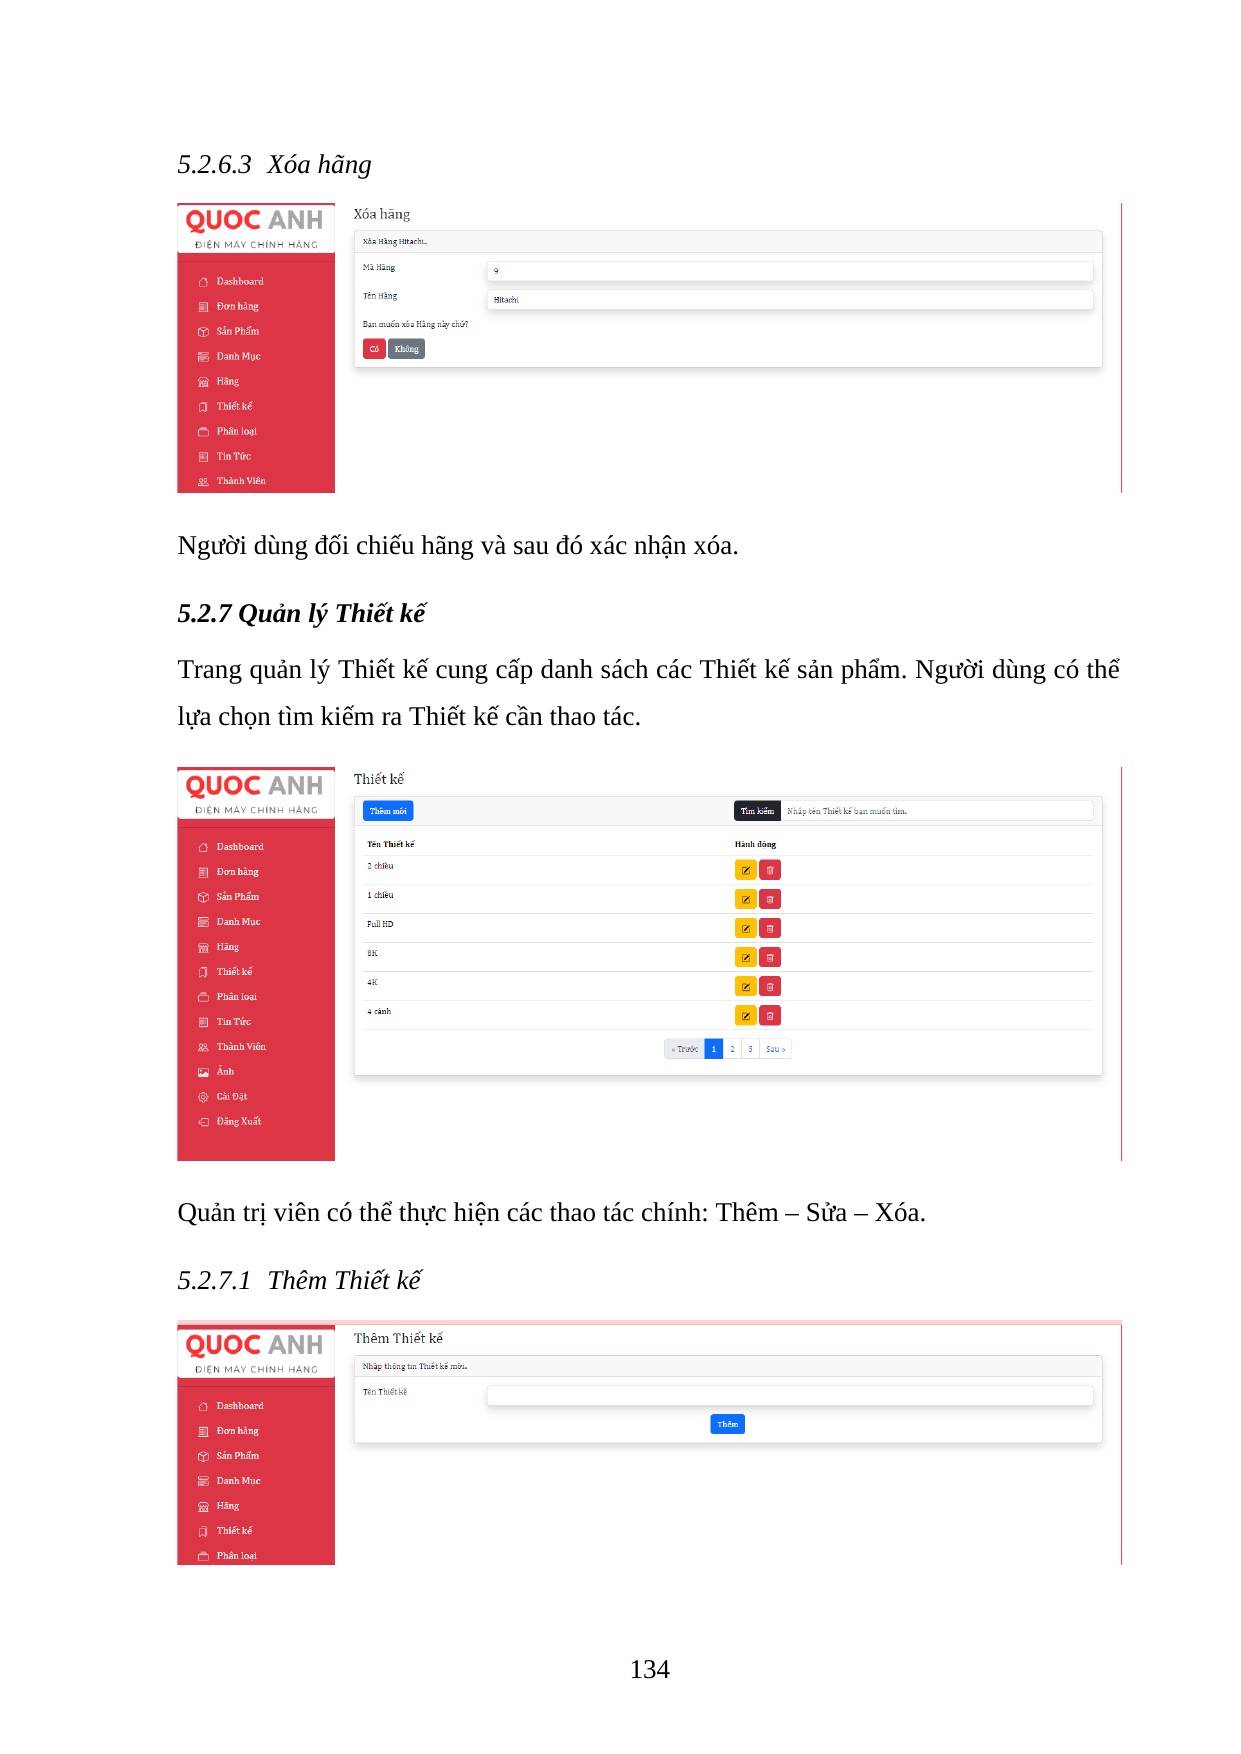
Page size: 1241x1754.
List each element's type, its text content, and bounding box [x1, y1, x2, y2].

subtitle Thêm Thiết kế [177, 1264, 1122, 1295]
subtitle Quản lý Thiết kế [177, 597, 1122, 628]
picture [177, 1320, 1123, 1565]
subtitle Xóa hãng [177, 148, 1122, 179]
text Quản trị viên có thể thực hiện các thao tác chính: Thêm – Sửa – Xóa. [177, 1196, 1122, 1228]
picture [177, 767, 1123, 1161]
text Trang quản lý Thiết kế cung cấp danh sách các Thiết kế sản phẩm. Người dùng có thể lựa chọn tìm kiếm ra Thiết kế cần thao tác. [177, 653, 1122, 731]
picture [177, 203, 1123, 493]
text Người dùng đối chiếu hãng và sau đó xác nhận xóa. [177, 529, 1122, 561]
